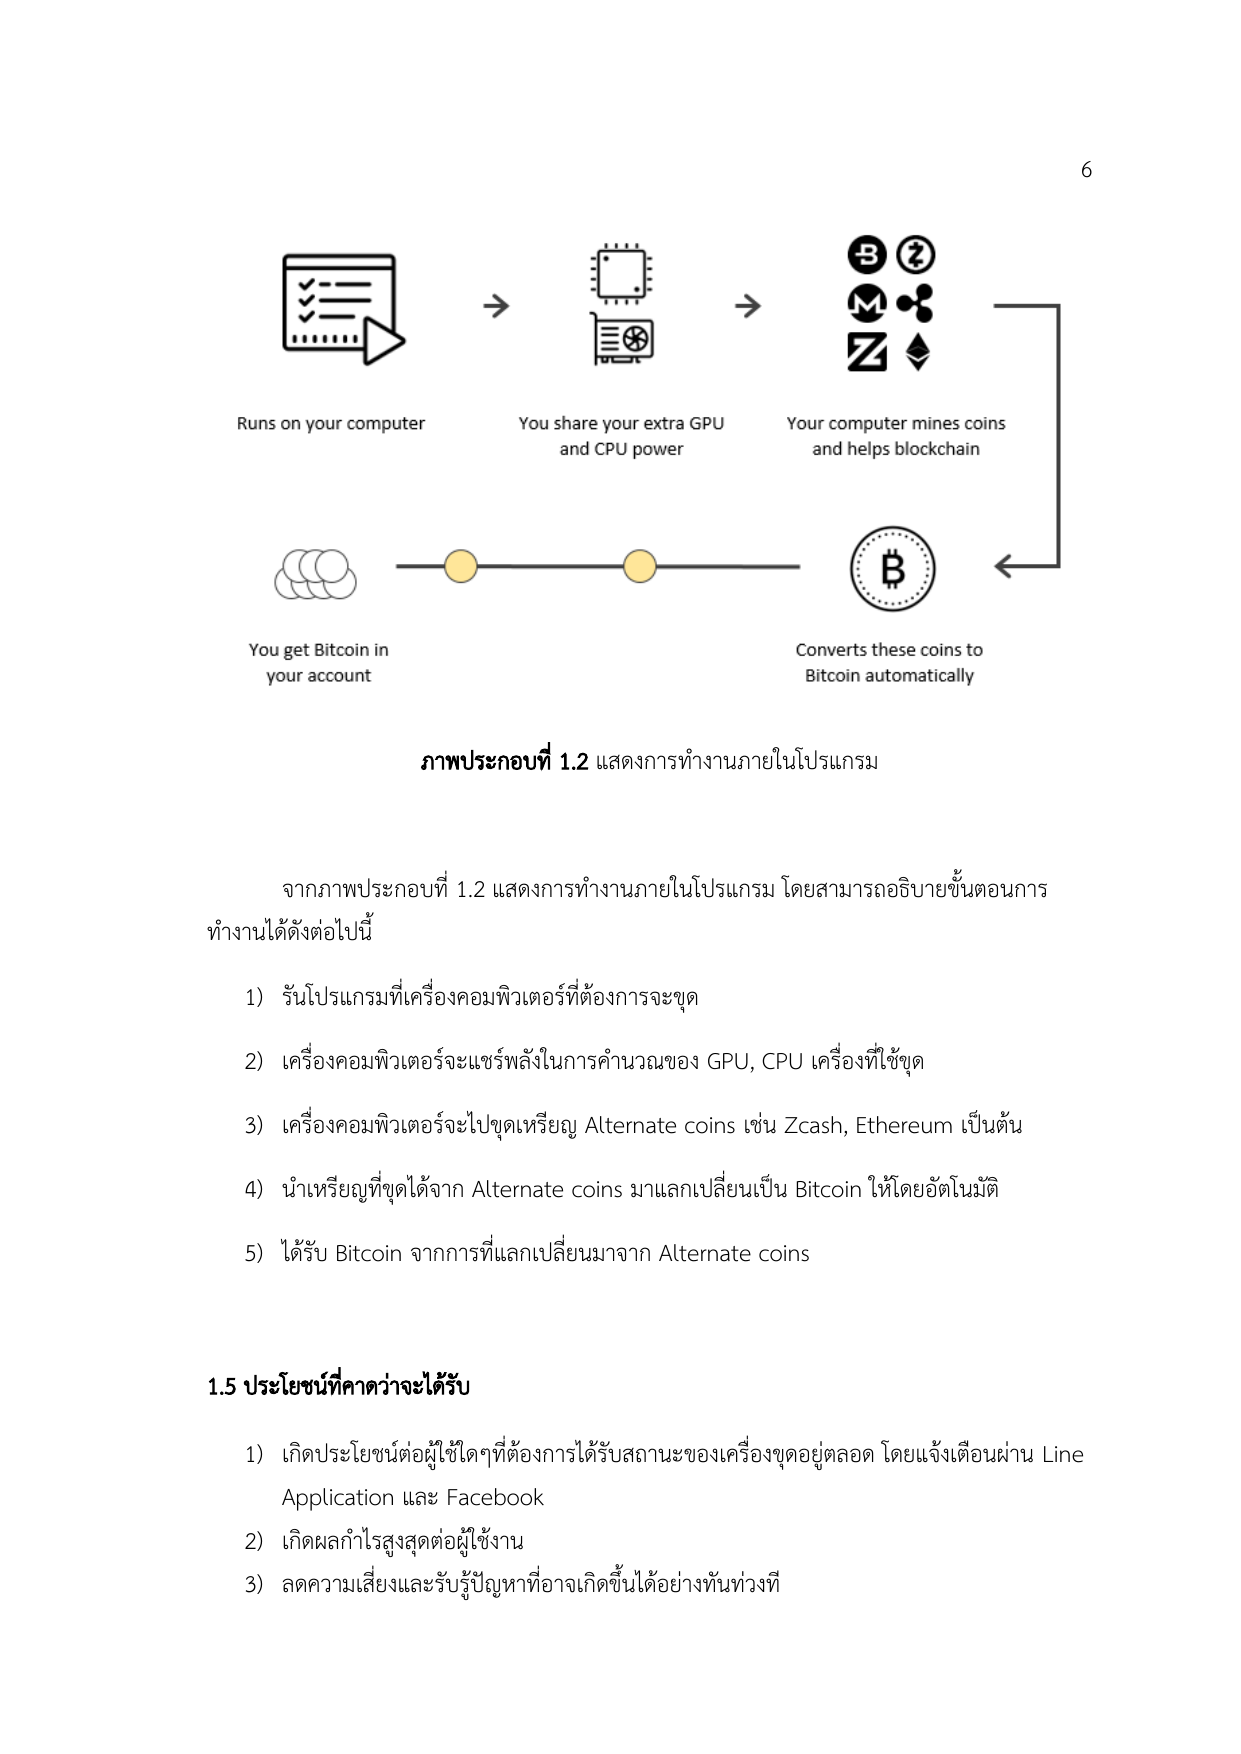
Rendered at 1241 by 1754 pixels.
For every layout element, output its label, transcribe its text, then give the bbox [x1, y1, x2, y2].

text 4) นำเหรียญที่ขุดได้จาก Alternate coins มาแลกเปลี่ยนเป็น Bitcoin ให้โดยอัตโนมัติ [244, 1168, 1092, 1206]
list ลดความเสี่ยงและรับรู้ปัญหาที่อาจเกิดขึ้นได้อย่างทันท่วงที [244, 1563, 1092, 1601]
text จากภาพประกอบที่ 1.2 แสดงการทำงานภายในโปรแกรม โดยสามารถอธิบายขั้นตอนการทำงานได้ดังต่อไปนี้ [207, 868, 1092, 949]
list เกิดประโยชน์ต่อผู้ใช้ใดๆที่ต้องการได้รับสถานะของเครื่องขุดอยู่ตลอด โดยแจ้งเตือนผ่าน Line Application และ Facebook [244, 1433, 1092, 1514]
list เกิดผลกำไรสูงสุดต่อผู้ใช้งาน [244, 1520, 1092, 1557]
picture [206, 211, 1093, 710]
text 5) ได้รับ Bitcoin จากการที่แลกเปลี่ยนมาจาก Alternate coins [244, 1232, 1092, 1270]
text 2) เครื่องคอมพิวเตอร์จะแชร์พลังในการคำนวณของ GPU, CPU เครื่องที่ใช้ขุด [244, 1040, 1092, 1077]
subtitle ประโยชน์ที่คาดว่าจะได้รับ [207, 1365, 1092, 1402]
text ภาพประกอบที่ 1.2 แสดงการทำงานภายในโปรแกรม [207, 740, 1092, 777]
text 3) เครื่องคอมพิวเตอร์จะไปขุดเหรียญ Alternate coins เช่น Zcash, Ethereum เป็นต้น [244, 1104, 1092, 1142]
text 1) รันโปรแกรมที่เครื่องคอมพิวเตอร์ที่ต้องการจะขุด [244, 976, 1092, 1013]
